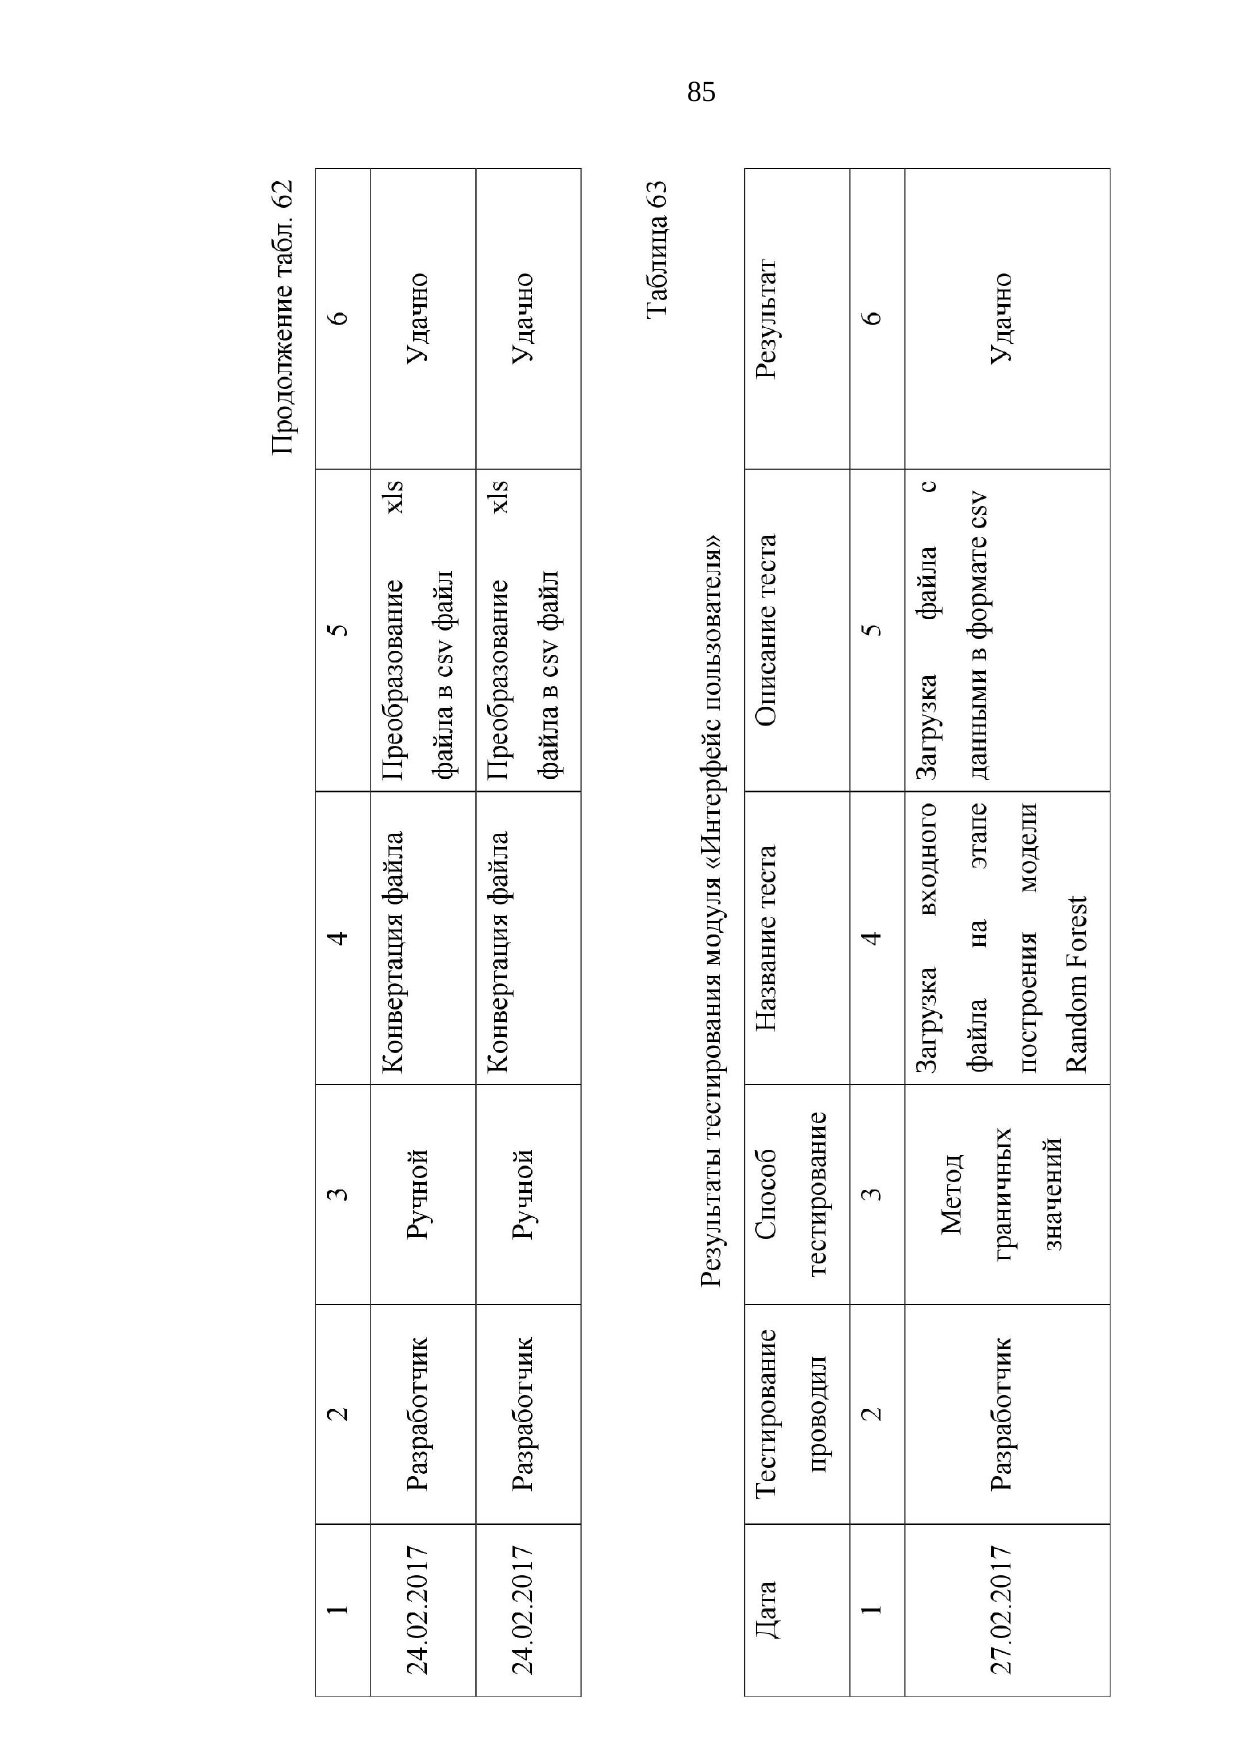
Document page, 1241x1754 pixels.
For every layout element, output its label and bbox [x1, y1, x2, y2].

picture [177, 140, 1132, 1718]
